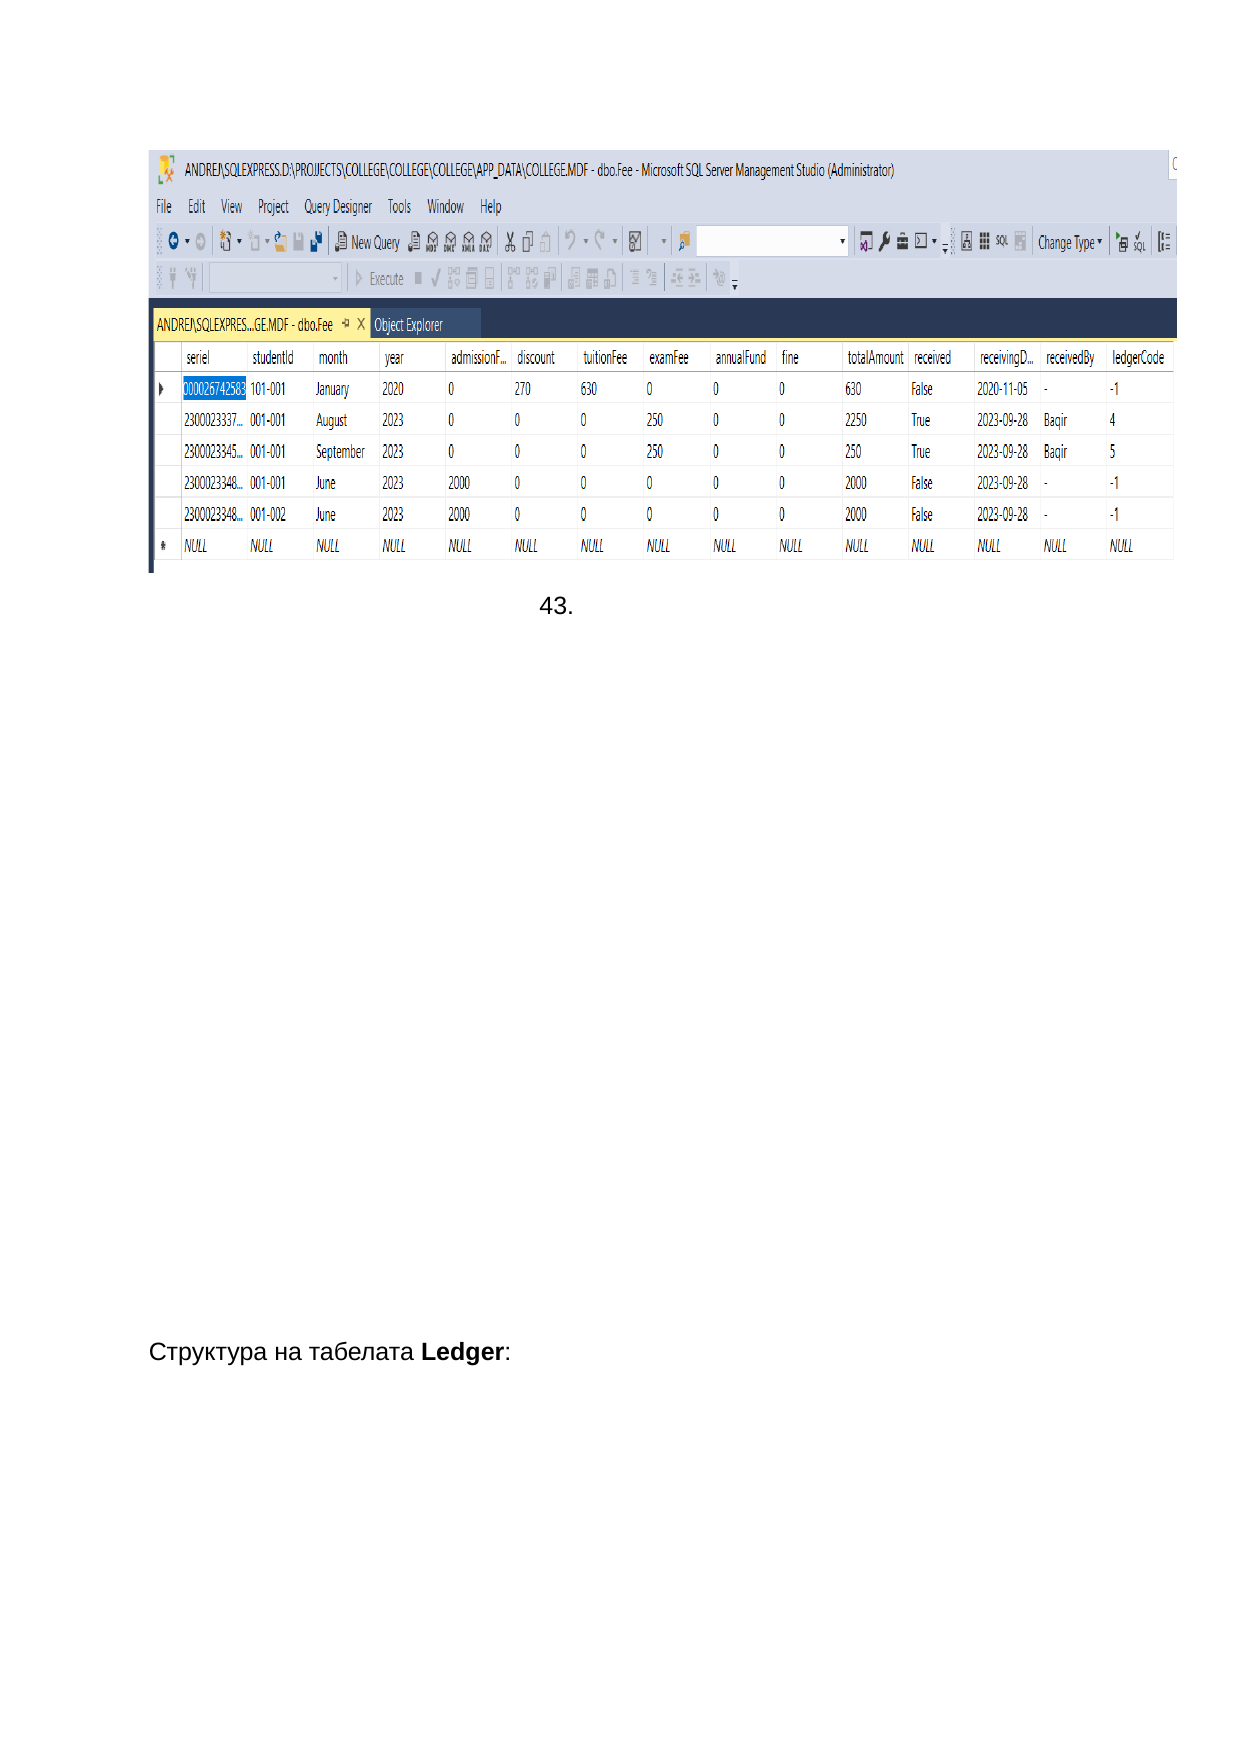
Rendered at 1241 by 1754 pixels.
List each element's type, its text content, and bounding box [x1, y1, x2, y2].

text 43. [150, 591, 963, 619]
text Структура на табелата Ledger: [148, 1337, 1071, 1365]
picture [148, 150, 1177, 573]
